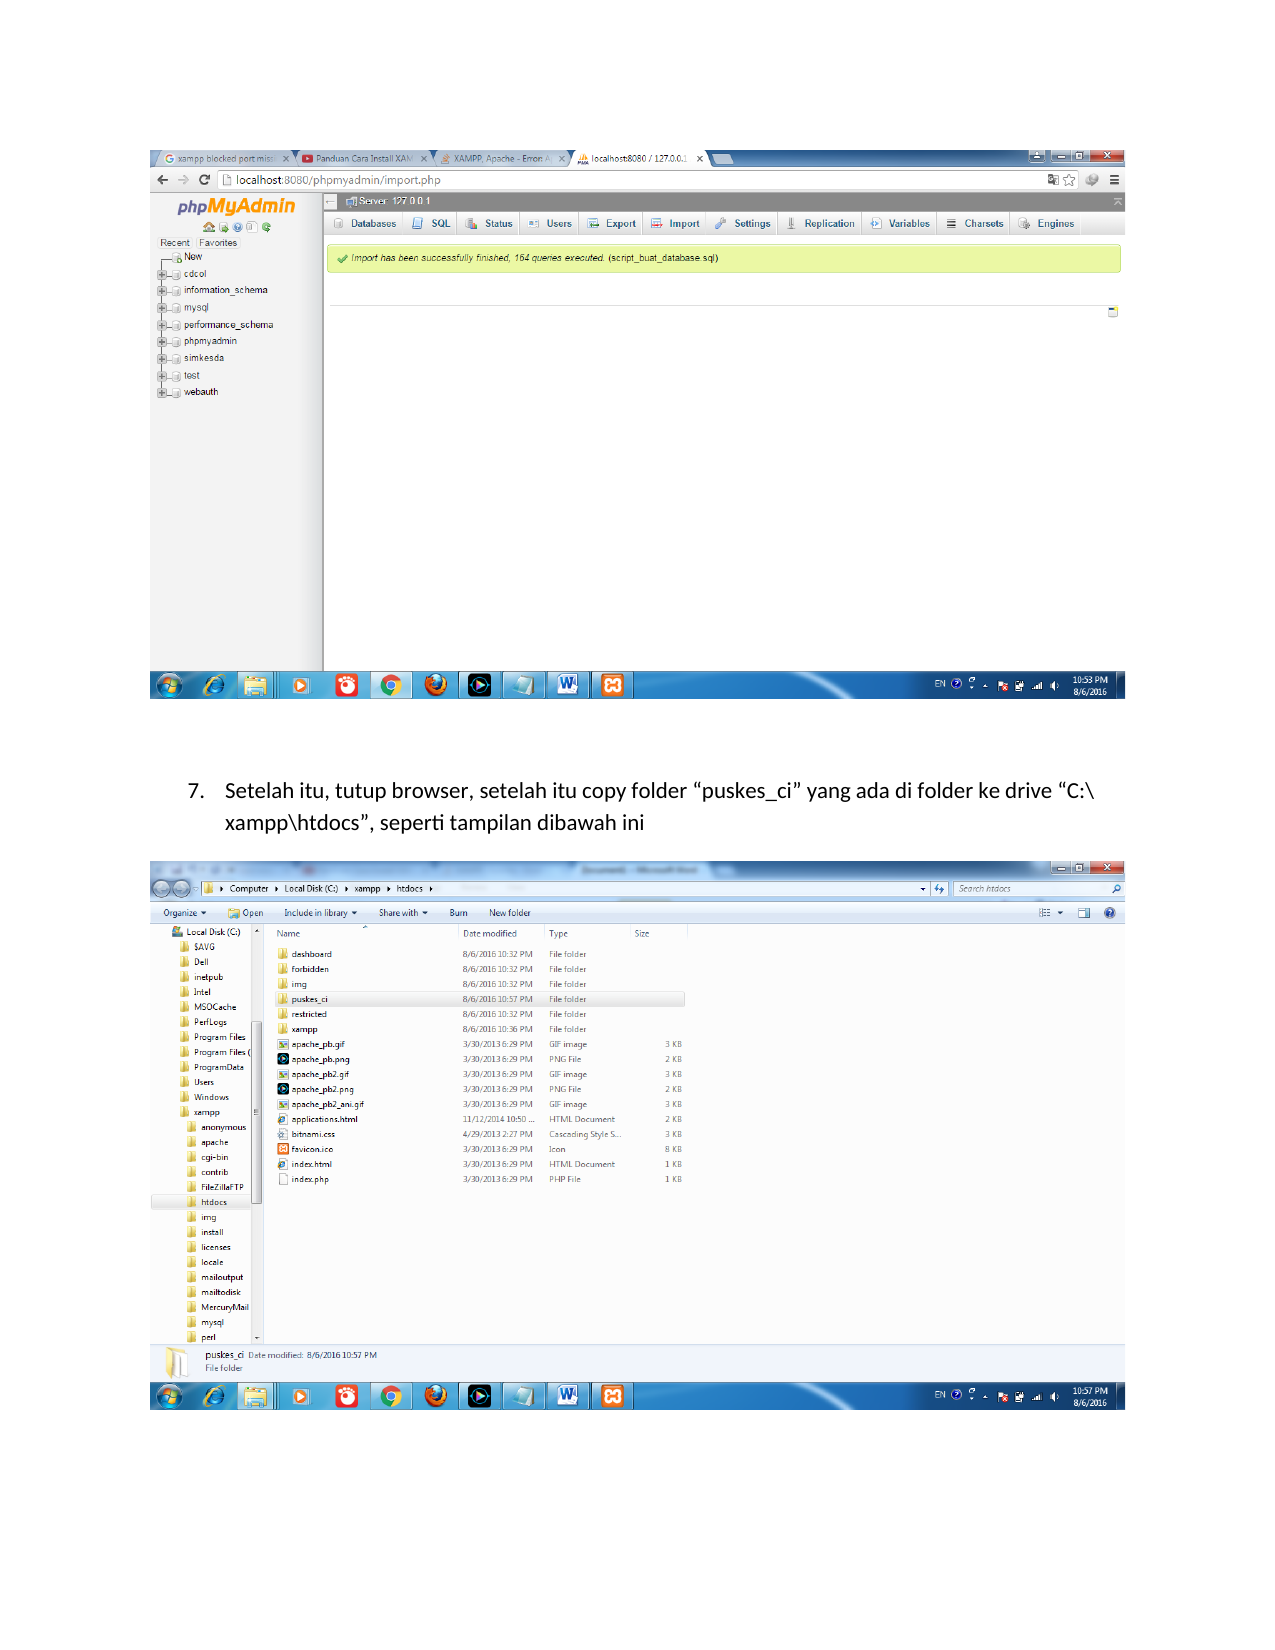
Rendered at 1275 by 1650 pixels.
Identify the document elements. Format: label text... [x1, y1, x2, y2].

picture [150, 861, 1125, 1410]
list Setelah itu, tutup browser, setelah itu copy folder “puskes_ci” yang ada di folder ke drive “C:\xampp\htdocs”, seperti tampilan dibawah ini [187, 776, 1125, 836]
picture [150, 150, 1125, 699]
